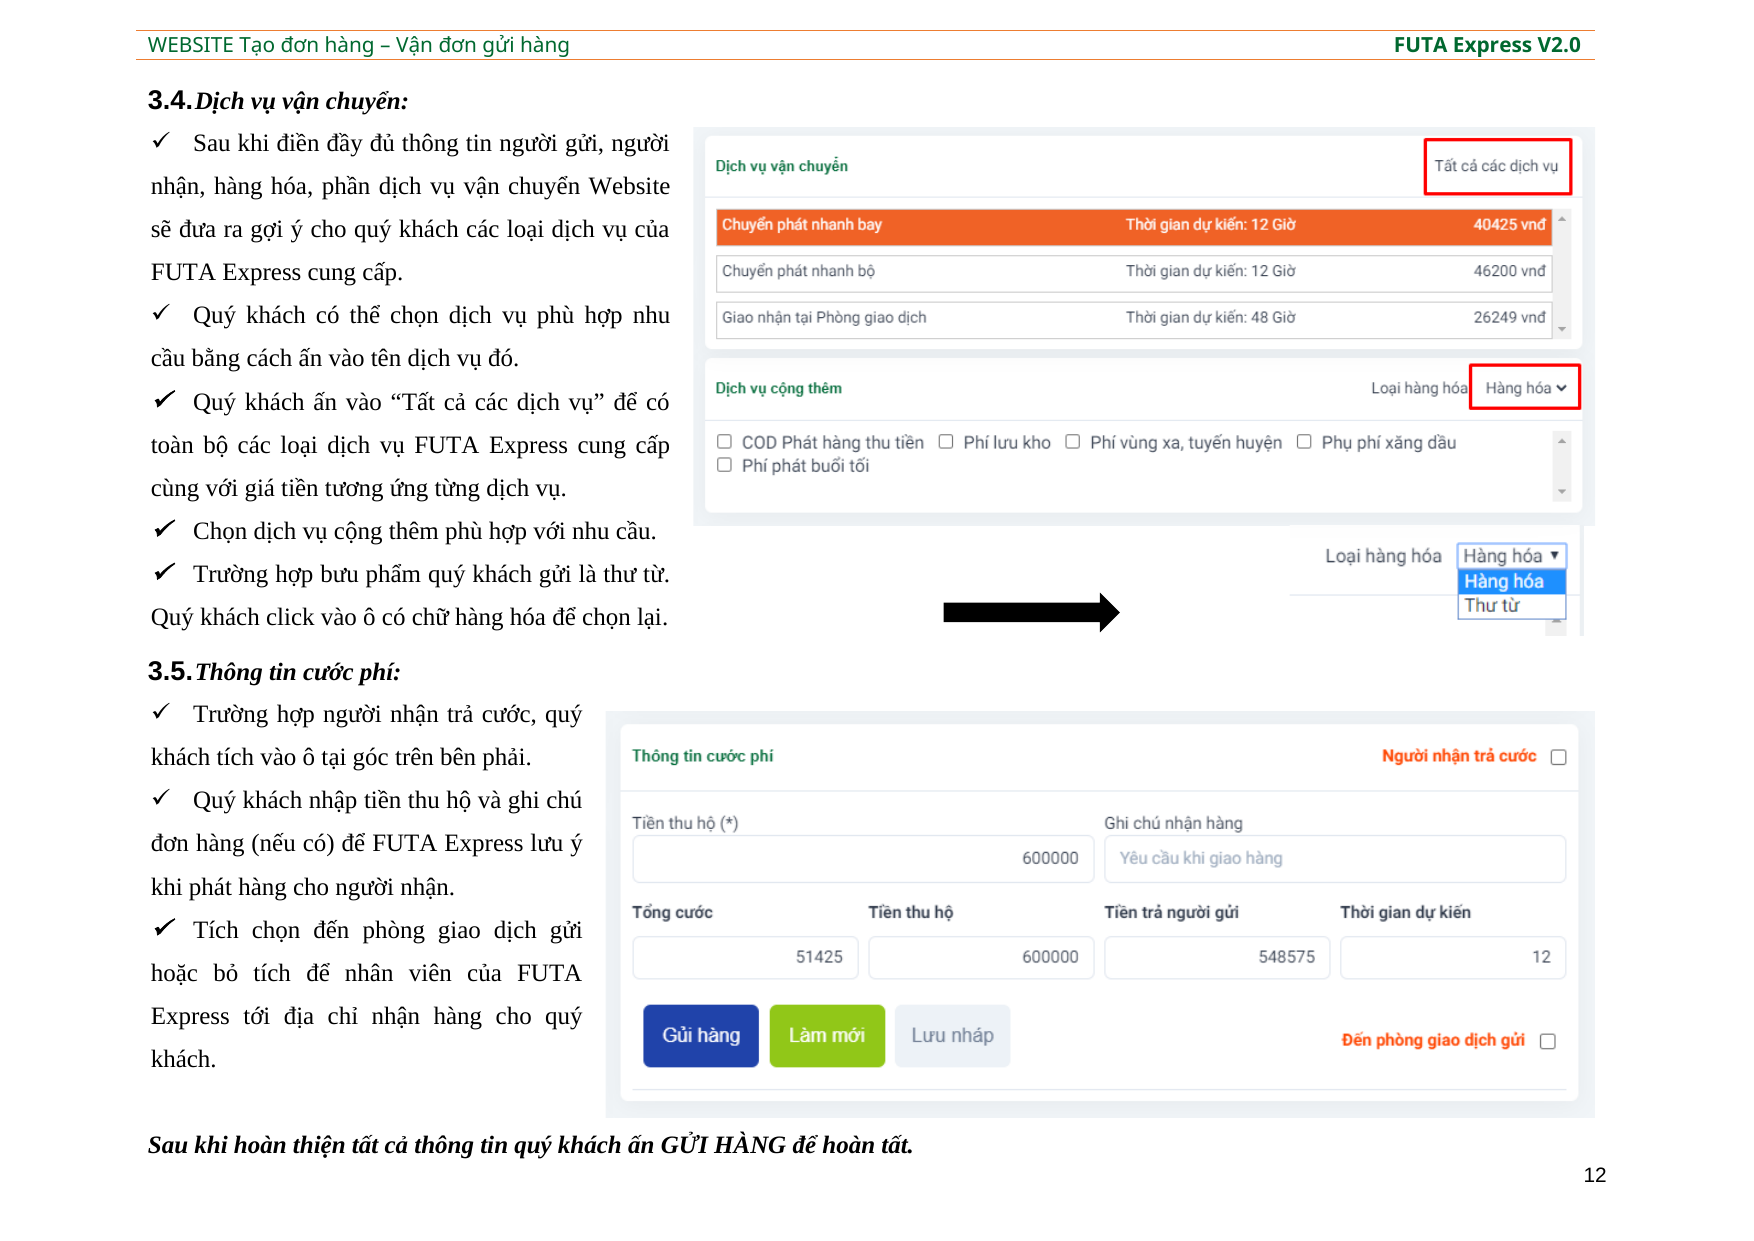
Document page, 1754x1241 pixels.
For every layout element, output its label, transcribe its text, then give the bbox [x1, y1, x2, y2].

table_header [682, 128, 1595, 643]
text Sau khi hoàn thiện tất cả thông tin quý khách ấn GỬI HÀNG để hoàn tất. [148, 1130, 1606, 1159]
table_header Trường hợp người nhận trả cước, quý khách tích vào ô tại góc trên bên phải. Quý khách nhập tiền thu hộ và ghi chú đơn hàng (nếu có) để FUTA Express lưu ý khi phát hàng cho người nhận. Tích chọn đến phòng giao dịch gửi hoặc bỏ tích để nhân viên của FUTA Express tới địa chỉ nhận hàng cho quý khách. [136, 699, 594, 1130]
subtitle Thông tin cước phí: [148, 655, 1606, 687]
subtitle Dịch vụ vận chuyển: [148, 84, 1606, 115]
picture [693, 127, 1596, 636]
table_header Sau khi điền đầy đủ thông tin người gửi, người nhận, hàng hóa, phần dịch vụ vận chuyển Website sẽ đưa ra gợi ý cho quý khách các loại dịch vụ của FUTA Express cung cấp. Quý khách có thể chọn dịch vụ phù hợp nhu cầu bằng cách ấn vào tên dịch vụ đó. Quý khách ấn vào “Tất cả các dịch vụ” để có toàn bộ các loại dịch vụ FUTA Express cung cấp cùng với giá tiền tương ứng từng dịch vụ. Chọn dịch vụ cộng thêm phù hợp với nhu cầu. Trường hợp bưu phẩm quý khách gửi là thư từ. Quý khách click vào ô có chữ hàng hóa để chọn lại. [136, 128, 682, 643]
table_header [594, 699, 1595, 1130]
picture [605, 711, 1595, 1118]
